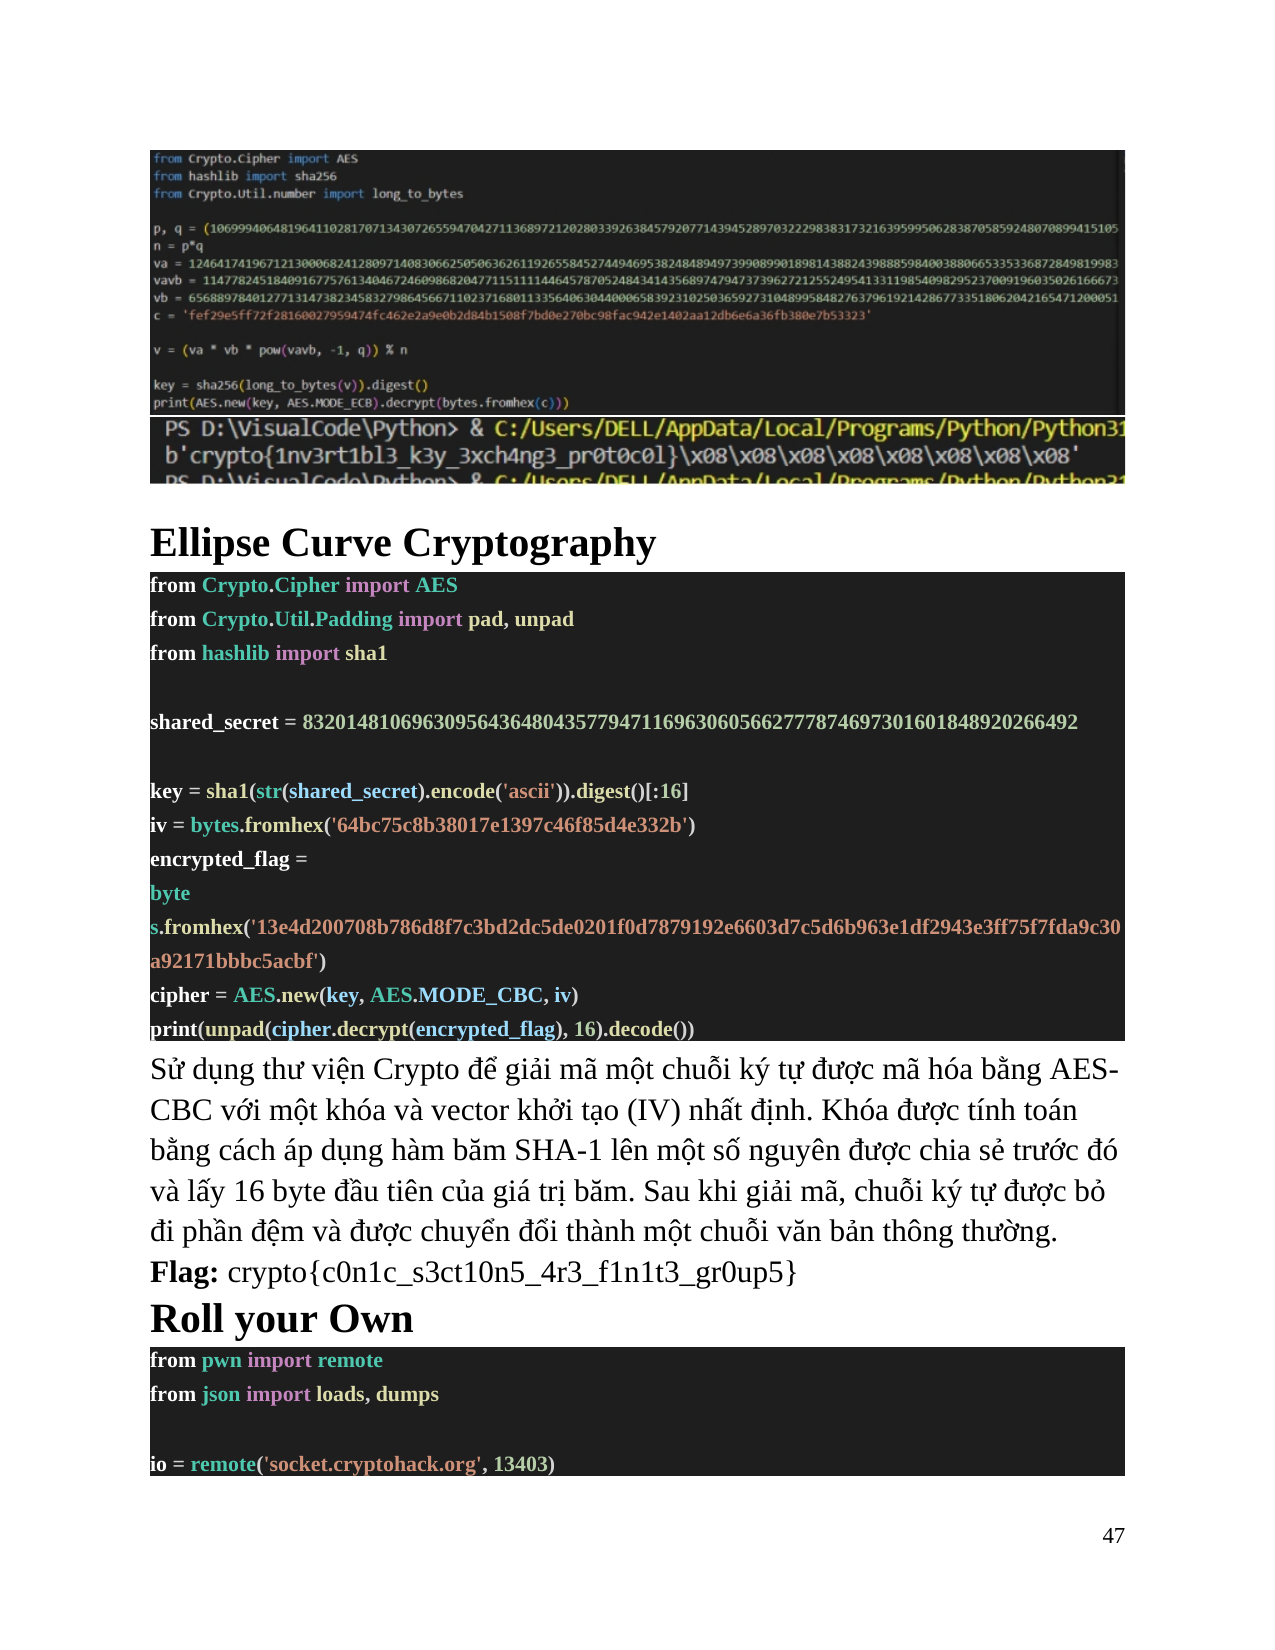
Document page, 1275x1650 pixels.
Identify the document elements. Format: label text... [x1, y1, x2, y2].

text key = sha1(str(shared_secret).encode('ascii')).digest()[:16] [150, 778, 1125, 804]
text shared_secret = 83201481069630956436480435779471169630605662777874697301601848920266492 [150, 709, 1125, 734]
text io = remote('socket.cryptohack.org', 13403) [150, 1451, 1125, 1476]
picture [150, 417, 1125, 485]
text Sử dụng thư viện Crypto để giải mã một chuỗi ký tự được mã hóa bằng AES-CBC với một khóa và vector khởi tạo (IV) nhất định. Khóa được tính toán bằng cách áp dụng hàm băm SHA-1 lên một số nguyên được chia sẻ trước đó và lấy 16 byte đầu tiên của giá trị băm. Sau khi giải mã, chuỗi ký tự được bỏ đi phần đệm và được chuyển đổi thành một chuỗi văn bản thông thường. [150, 1050, 1125, 1248]
picture [150, 150, 1125, 415]
text Flag: crypto{c0n1c_s3ct10n5_4r3_f1n1t3_gr0up5} [150, 1253, 1125, 1289]
text from pwn import remote [150, 1347, 1125, 1373]
text from Crypto.Util.Padding import pad, unpad [150, 606, 1125, 631]
text iv = bytes.fromhex('64bc75c8b38017e1397c46f85d4e332b') [150, 812, 1125, 838]
text print(unpad(cipher.decrypt(encrypted_flag), 16).decode()) [150, 1016, 1125, 1041]
text from hashlib import sha1 [150, 639, 1125, 665]
text from Crypto.Cipher import AES [150, 572, 1125, 597]
text encrypted_flag = bytes.fromhex('13e4d200708b786d8f7c3bd2dc5de0201f0d7879192e6603d7c5d6b963e1df2943e3ff75f7fda9c30a92171bbbc5acbf') [150, 846, 1125, 973]
text from json import loads, dumps [150, 1381, 1125, 1407]
text cipher = AES.new(key, AES.MODE_CBC, iv) [150, 982, 1125, 1007]
text Ellipse Curve Cryptography [150, 518, 1125, 566]
text Roll your Own [150, 1293, 1125, 1341]
